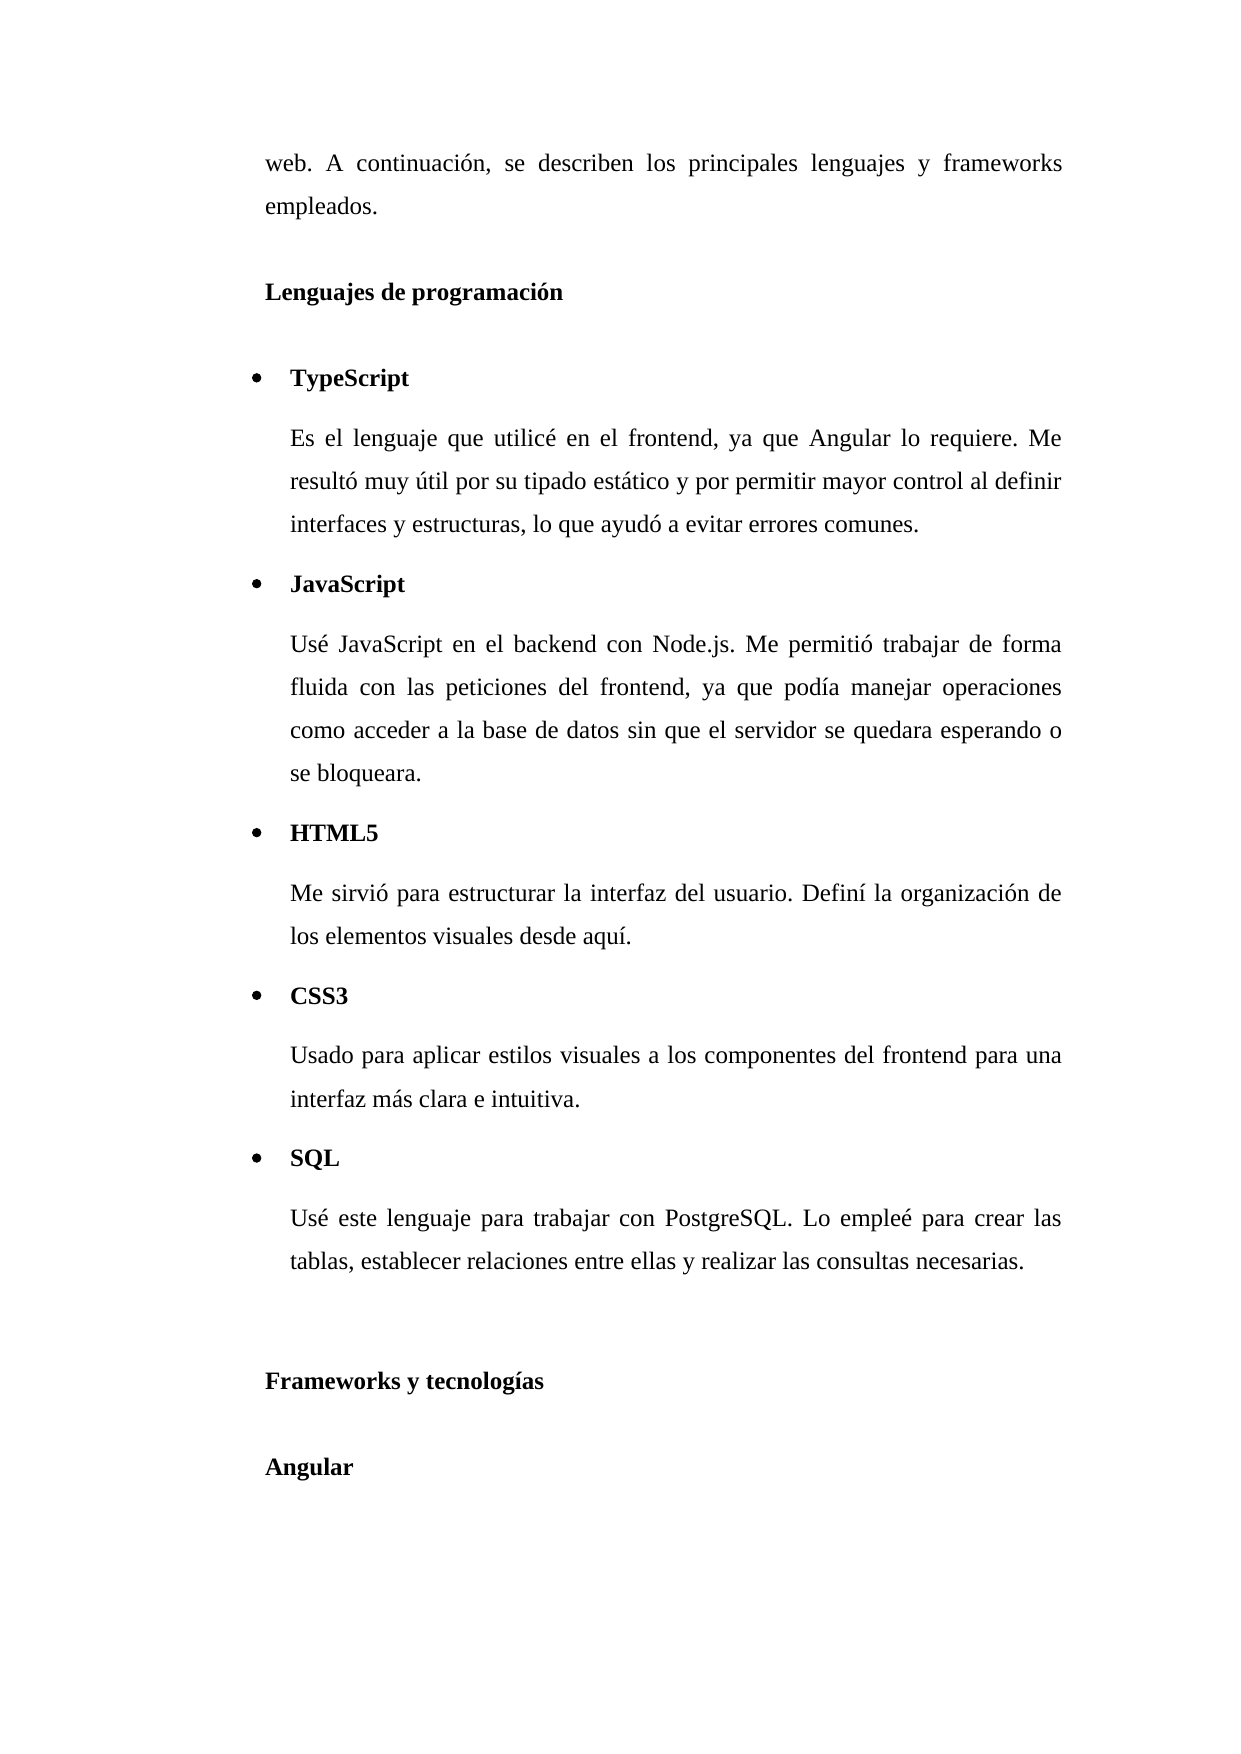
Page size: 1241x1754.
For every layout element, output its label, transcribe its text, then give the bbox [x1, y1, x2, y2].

text Usado para aplicar estilos visuales a los componentes del frontend para una interfaz más clara e intuitiva. [290, 1041, 1063, 1112]
list Frameworks y tecnologías [265, 1366, 1063, 1395]
list HTML5 [252, 818, 1063, 847]
list TypeScript [252, 363, 1063, 392]
list CSS3 [252, 981, 1063, 1009]
text Usé este lenguaje para trabajar con PostgreSQL. Lo empleé para crear las tablas, establecer relaciones entre ellas y realizar las consultas necesarias. [290, 1203, 1063, 1275]
list Lenguajes de programación [265, 277, 1063, 306]
text Me sirvió para estructurar la interfaz del usuario. Definí la organización de los elementos visuales desde aquí. [290, 878, 1063, 950]
text Usé JavaScript en el backend con Node.js. Me permitió trabajar de forma fluida con las peticiones del frontend, ya que podía manejar operaciones como acceder a la base de datos sin que el servidor se quedara esperando o se bloqueara. [290, 629, 1063, 787]
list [265, 148, 1063, 219]
list SQL [252, 1143, 1063, 1172]
text Es el lenguaje que utilicé en el frontend, ya que Angular lo requiere. Me resultó muy útil por su tipado estático y por permitir mayor control al definir interfaces y estructuras, lo que ayudó a evitar errores comunes. [290, 423, 1063, 538]
list Angular [265, 1452, 1063, 1481]
list JavaScript [252, 569, 1063, 598]
